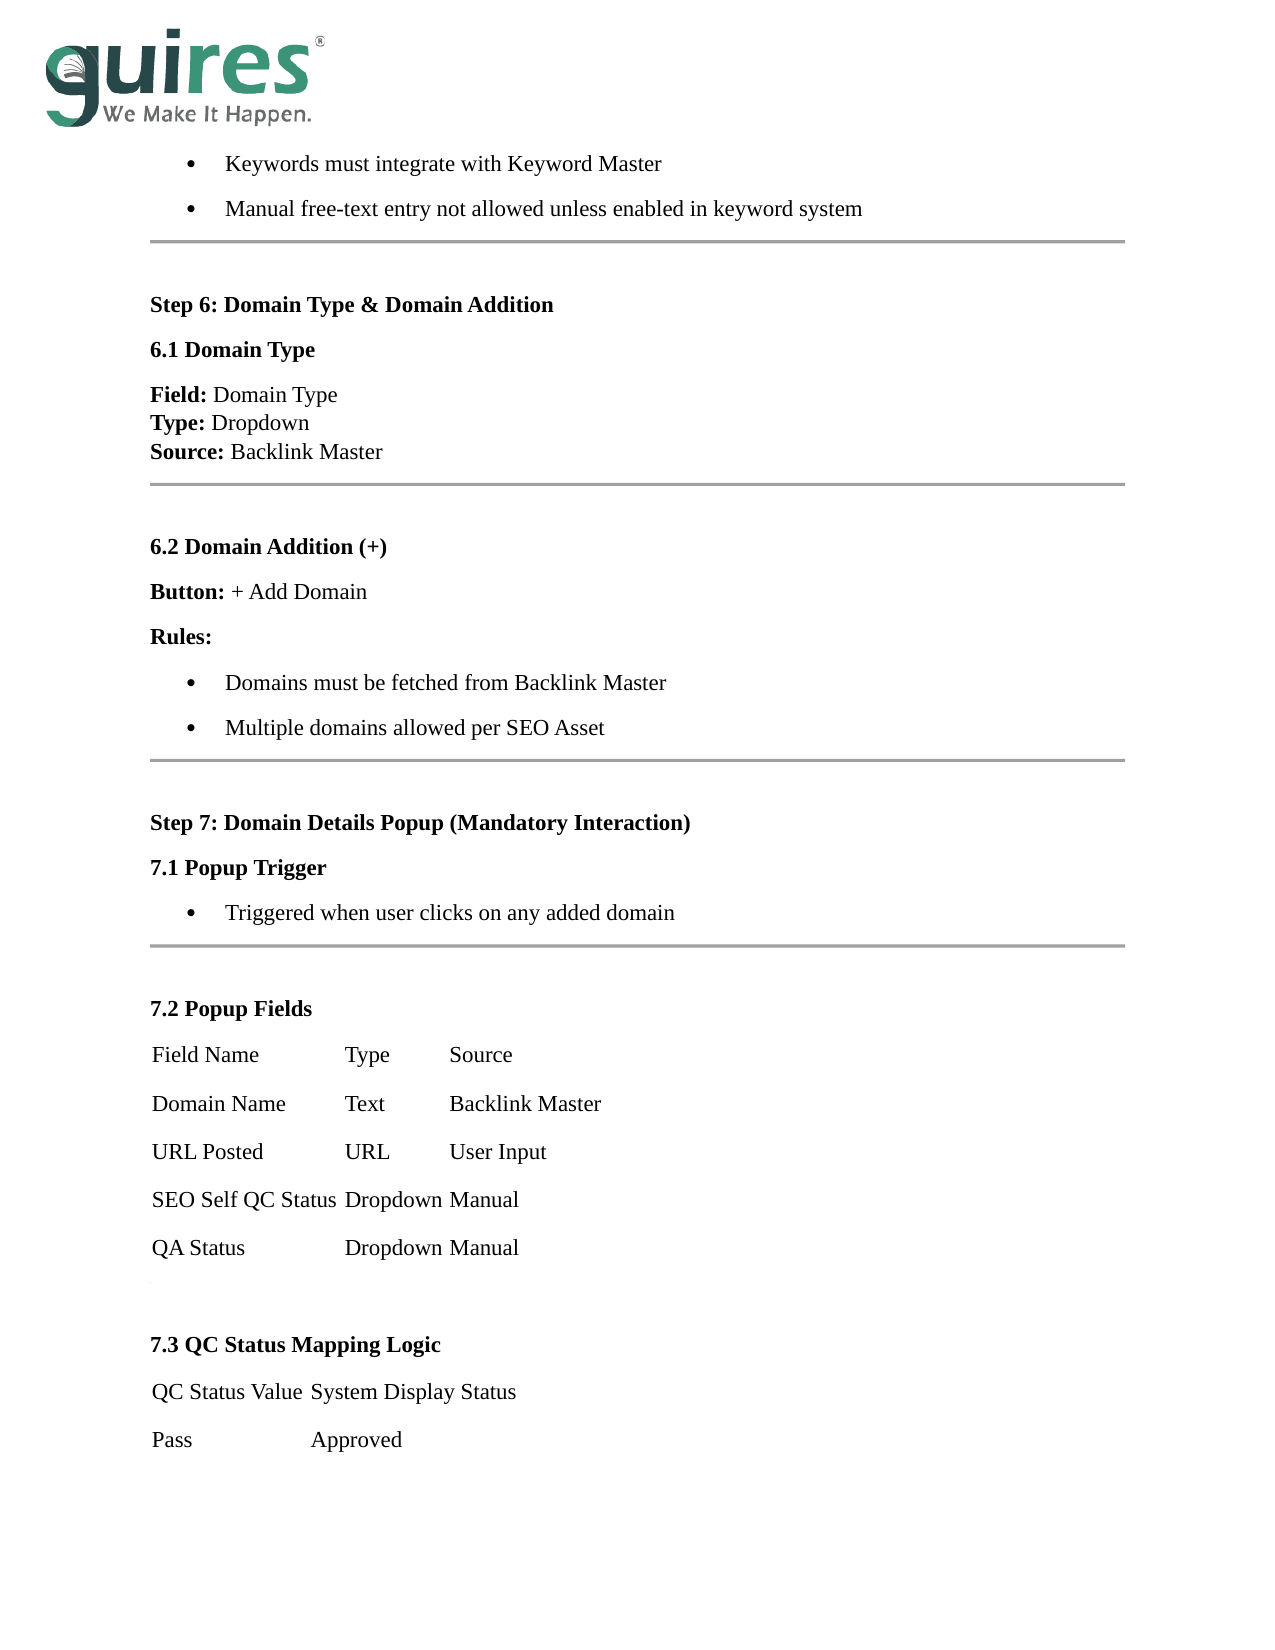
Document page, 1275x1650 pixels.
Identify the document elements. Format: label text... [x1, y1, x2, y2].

picture [45, 28, 325, 127]
table_header Type [343, 1040, 447, 1088]
text Step 7: Domain Details Popup (Mandatory Interaction) [150, 809, 1125, 836]
list Multiple domains allowed per SEO Asset [187, 714, 1125, 740]
table_cell Manual [448, 1233, 607, 1281]
table_header Source [448, 1040, 607, 1088]
table_header QC Status Value [150, 1377, 309, 1425]
list Manual free-text entry not allowed unless enabled in keyword system [187, 195, 1125, 221]
list Domains must be fetched from Backlink Master [187, 668, 1125, 695]
table_cell Backlink Master [448, 1088, 607, 1136]
table_cell Domain Name [150, 1088, 343, 1136]
table_cell URL Posted [150, 1136, 343, 1185]
table_cell Text [343, 1088, 447, 1136]
table_cell QA Status [150, 1233, 343, 1281]
table_cell URL [343, 1136, 447, 1185]
list Keywords must integrate with Keyword Master [187, 150, 1125, 176]
table_cell Manual [448, 1185, 607, 1233]
text Button: + Add Domain [150, 578, 1125, 605]
table_cell Approved [309, 1425, 523, 1473]
text 6.1 Domain Type [150, 336, 1125, 362]
table_cell Pass [150, 1425, 309, 1473]
text 7.3 QC Status Mapping Logic [150, 1332, 1125, 1358]
table_cell User Input [448, 1136, 607, 1185]
list Triggered when user clicks on any added domain [187, 899, 1125, 926]
table_cell Dropdown [343, 1233, 447, 1281]
table_cell SEO Self QC Status [150, 1185, 343, 1233]
table_header Field Name [150, 1040, 343, 1088]
text Rules: [150, 623, 1125, 650]
table_cell Dropdown [343, 1185, 447, 1233]
text 6.2 Domain Addition (+) [150, 533, 1125, 559]
text Step 6: Domain Type & Domain Addition [150, 291, 1125, 317]
text Field: Domain Type Type: Dropdown Source: Backlink Master [150, 381, 1125, 464]
table_header System Display Status [309, 1377, 523, 1425]
text 7.2 Popup Fields [150, 995, 1125, 1021]
text 7.1 Popup Trigger [150, 854, 1125, 881]
